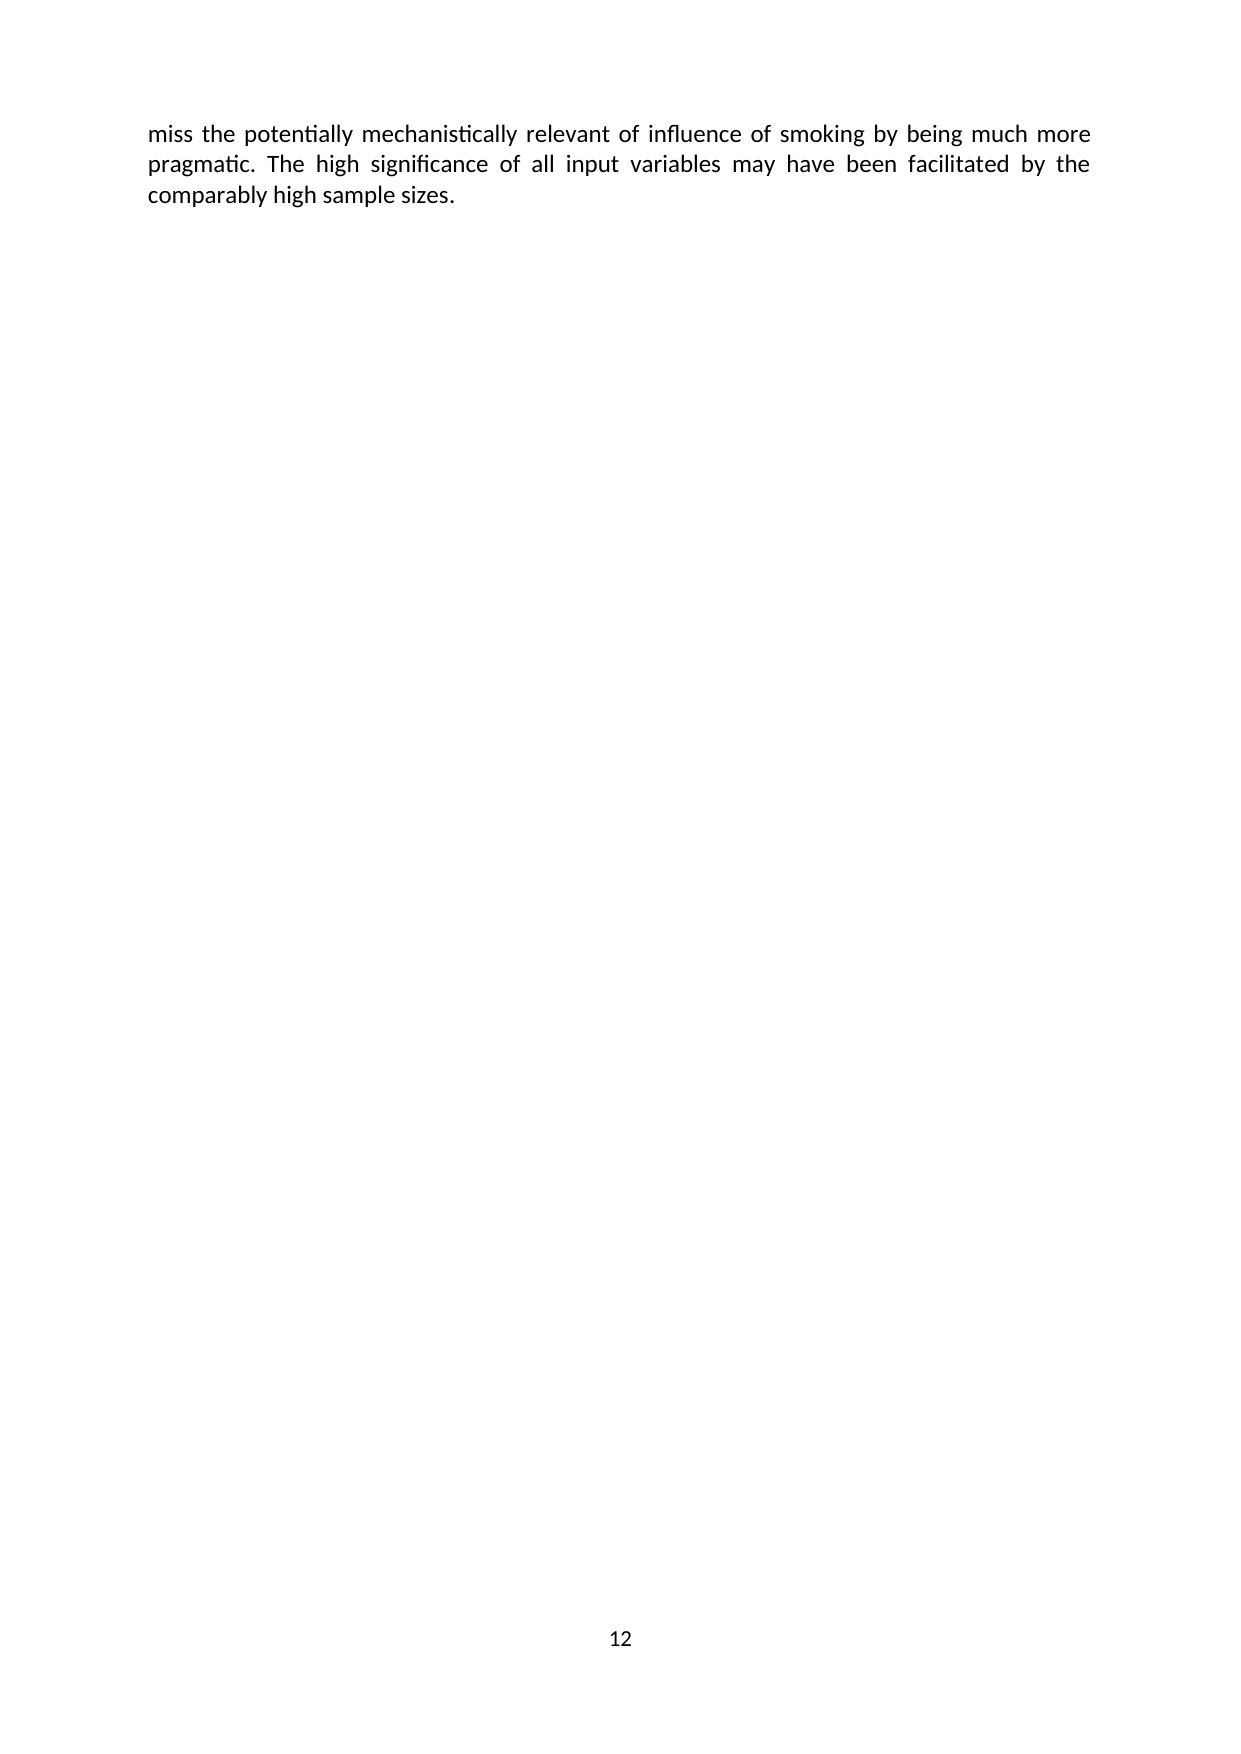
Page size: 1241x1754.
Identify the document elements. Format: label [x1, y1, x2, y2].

text [148, 118, 1092, 210]
